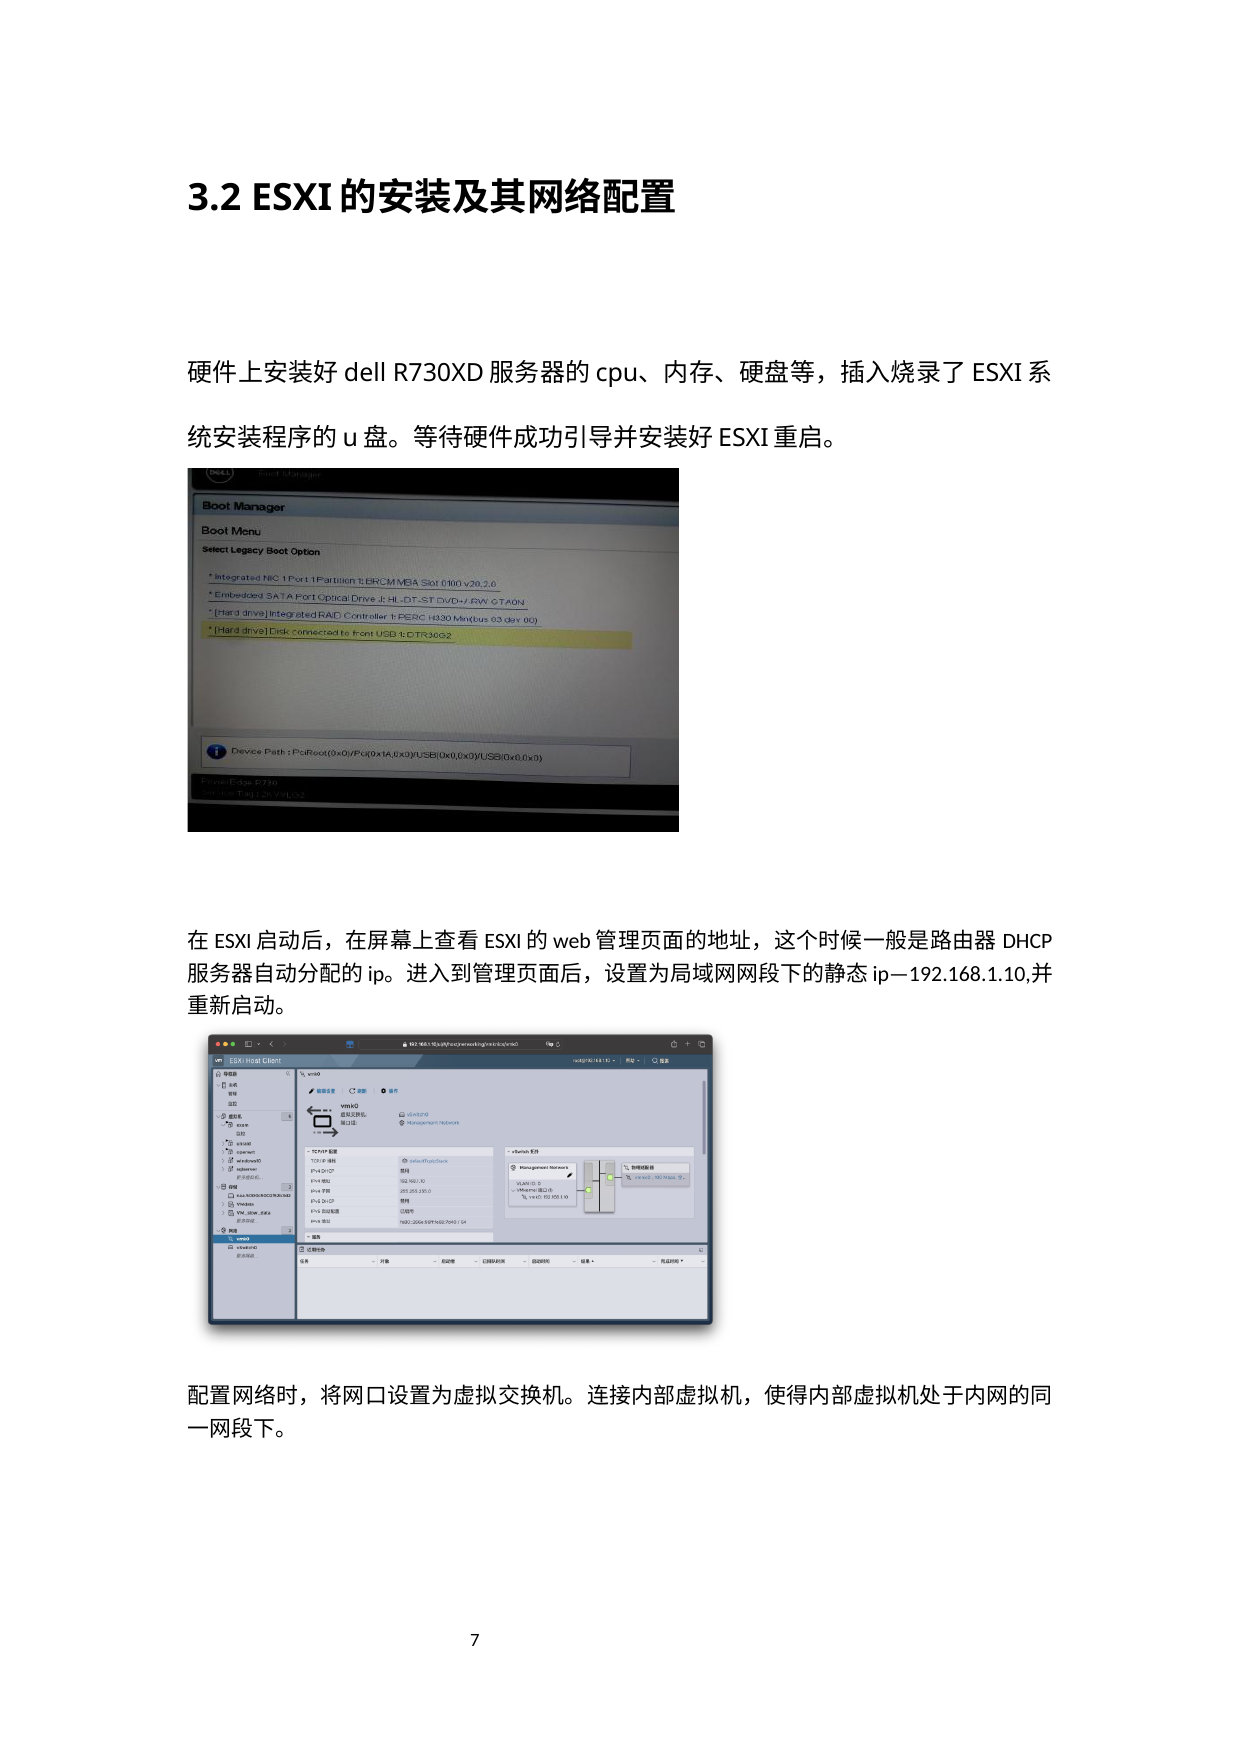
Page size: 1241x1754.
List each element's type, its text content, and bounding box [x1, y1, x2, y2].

picture [187, 1020, 733, 1352]
text 硬件上安装好dell R730XD服务器的cpu、内存、硬盘等，插入烧录了ESXI系统安装程序的u盘。等待硬件成功引导并安装好ESXI重启。 [187, 338, 1053, 468]
picture [187, 468, 679, 832]
text 在ESXI启动后，在屏幕上查看ESXI的web管理页面的地址，这个时候一般是路由器DHCP服务器自动分配的ip。进入到管理页面后，设置为局域网网段下的静态ip—192.168.1.10,并重新启动。 [187, 923, 1053, 1021]
subtitle 3.2 ESXI的安装及其网络配置 [187, 162, 1053, 227]
text 配置网络时，将网口设置为虚拟交换机。连接内部虚拟机，使得内部虚拟机处于内网的同一网段下。 [187, 1378, 1053, 1443]
